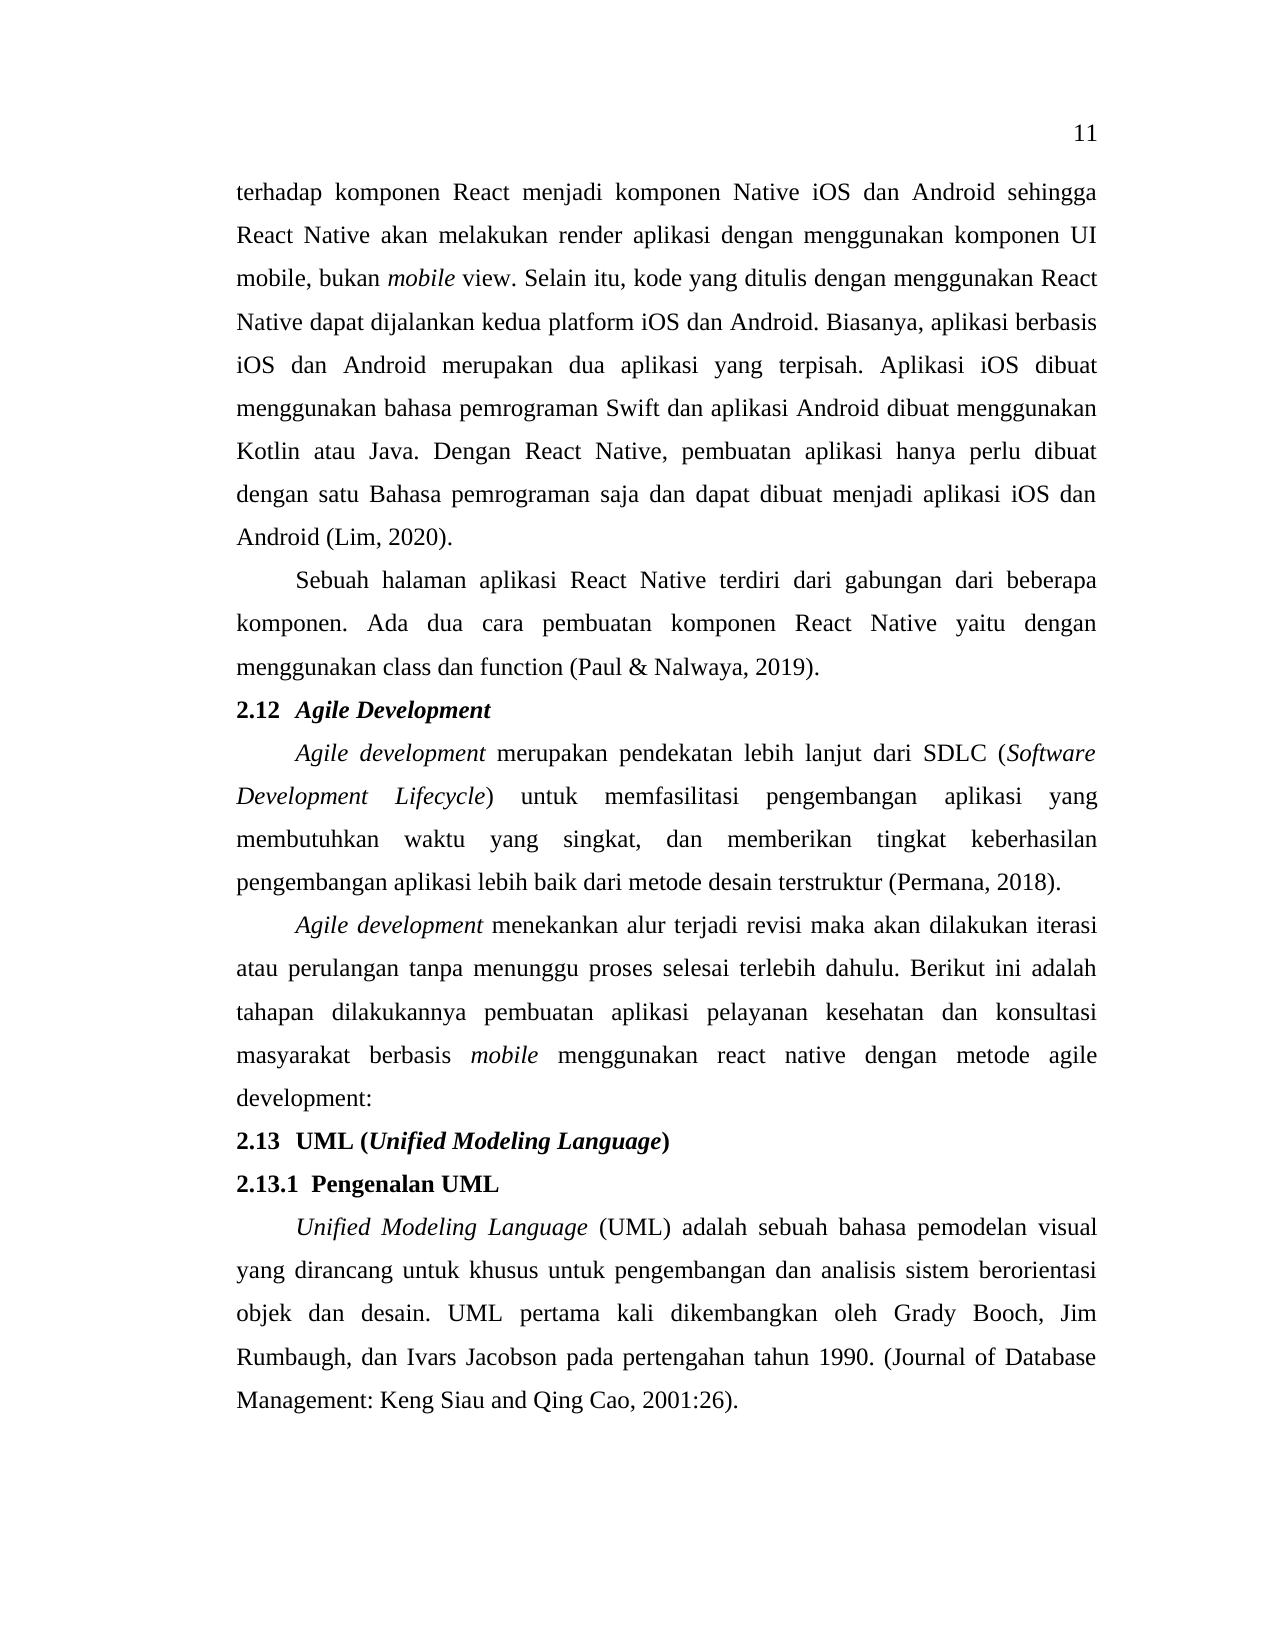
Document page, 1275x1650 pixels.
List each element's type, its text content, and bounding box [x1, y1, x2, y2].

subtitle Pengenalan UML [236, 1169, 1098, 1198]
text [236, 177, 1098, 551]
text Agile development menekankan alur terjadi revisi maka akan dilakukan iterasi atau perulangan tanpa menunggu proses selesai terlebih dahulu. Berikut ini adalah tahapan dilakukannya pembuatan aplikasi pelayanan kesehatan dan konsultasi masyarakat berbasis mobile menggunakan react native dengan metode agile development: [236, 910, 1098, 1112]
text Sebuah halaman aplikasi React Native terdiri dari gabungan dari beberapa komponen. Ada dua cara pembuatan komponen React Native yaitu dengan menggunakan class dan function (Paul & Nalwaya, 2019). [236, 565, 1098, 680]
text Unified Modeling Language (UML) adalah sebuah bahasa pemodelan visual yang dirancang untuk khusus untuk pengembangan dan analisis sistem berorientasi objek dan desain. UML pertama kali dikembangkan oleh Grady Booch, Jim Rumbaugh, dan Ivars Jacobson pada pertengahan tahun 1990. (Journal of Database Management: Keng Siau and Qing Cao, 2001:26). [236, 1212, 1098, 1413]
subtitle UML (Unified Modeling Language) [236, 1126, 1098, 1155]
text Agile development merupakan pendekatan lebih lanjut dari SDLC (Software Development Lifecycle) untuk memfasilitasi pengembangan aplikasi yang membutuhkan waktu yang singkat, dan memberikan tingkat keberhasilan pengembangan aplikasi lebih baik dari metode desain terstruktur (Permana, 2018). [236, 738, 1098, 896]
subtitle Agile Development [236, 695, 1098, 723]
